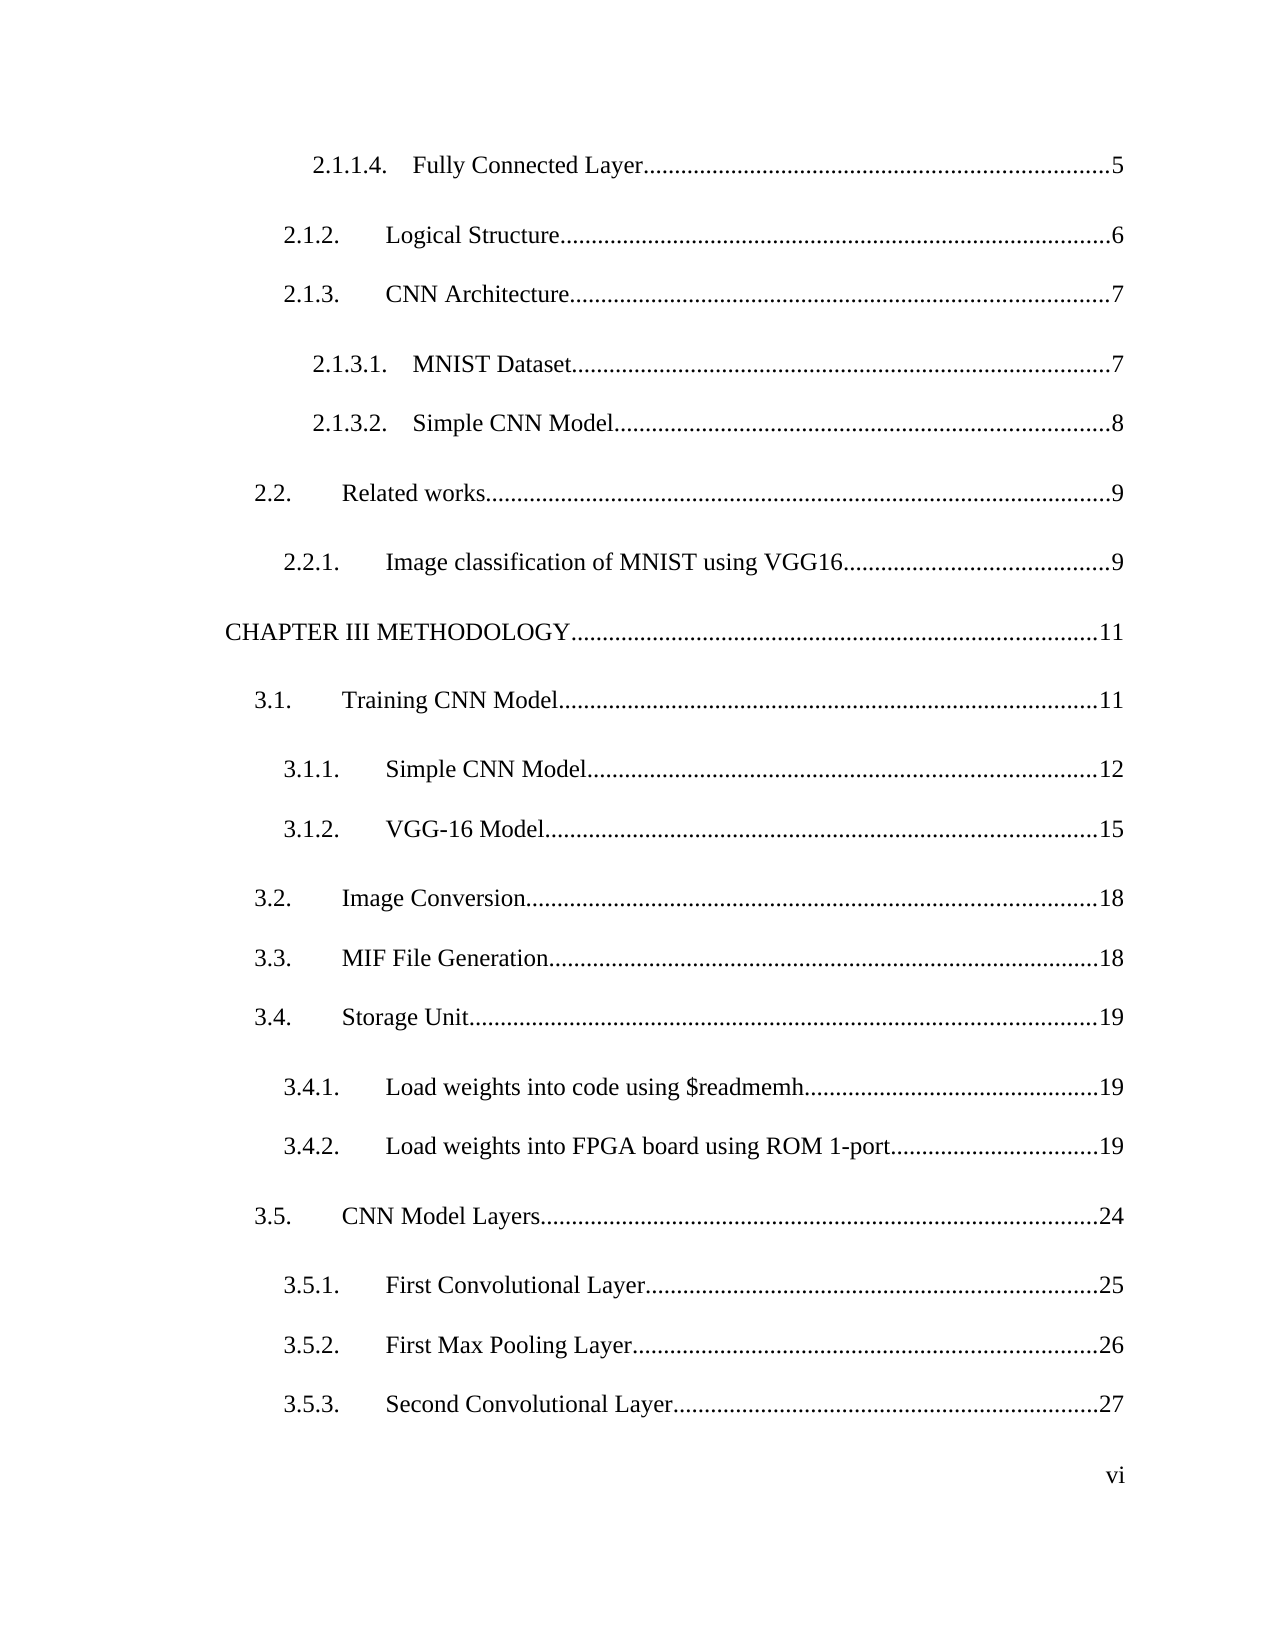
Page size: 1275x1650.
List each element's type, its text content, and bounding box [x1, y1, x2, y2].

text 3.3. MIF File Generation 18 [254, 943, 1125, 972]
text 2.1.3. CNN Architecture 7 [283, 279, 1125, 308]
text 2.1.2. Logical Structure 6 [283, 220, 1125, 248]
text 3.1.1. Simple CNN Model 12 [283, 754, 1125, 783]
text 3.4.2. Load weights into FPGA board using ROM 1-port 19 [283, 1131, 1125, 1160]
text 3.5.3. Second Convolutional Layer 27 [283, 1389, 1125, 1418]
text 3.1.2. VGG-16 Model 15 [283, 814, 1125, 843]
text 2.2.1. Image classification of MNIST using VGG16 9 [283, 547, 1125, 576]
text 2.1.1.4. Fully Connected Layer 5 [312, 150, 1125, 179]
text 3.4.1. Load weights into code using $readmemh 19 [283, 1072, 1125, 1101]
text 3.1. Training CNN Model 11 [254, 685, 1125, 714]
text 3.5.2. First Max Pooling Layer 26 [283, 1330, 1125, 1358]
text 2.2. Related works 9 [254, 478, 1125, 506]
text 3.4. Storage Unit 19 [254, 1002, 1125, 1031]
text 2.1.3.1. MNIST Dataset 7 [312, 349, 1125, 377]
text 2.1.3.2. Simple CNN Model 8 [312, 408, 1125, 437]
text 3.5.1. First Convolutional Layer 25 [283, 1270, 1125, 1299]
text CHAPTER III METHODOLOGY 11 [225, 617, 1125, 646]
text 3.2. Image Conversion 18 [254, 883, 1125, 912]
text 3.5. CNN Model Layers 24 [254, 1201, 1125, 1229]
